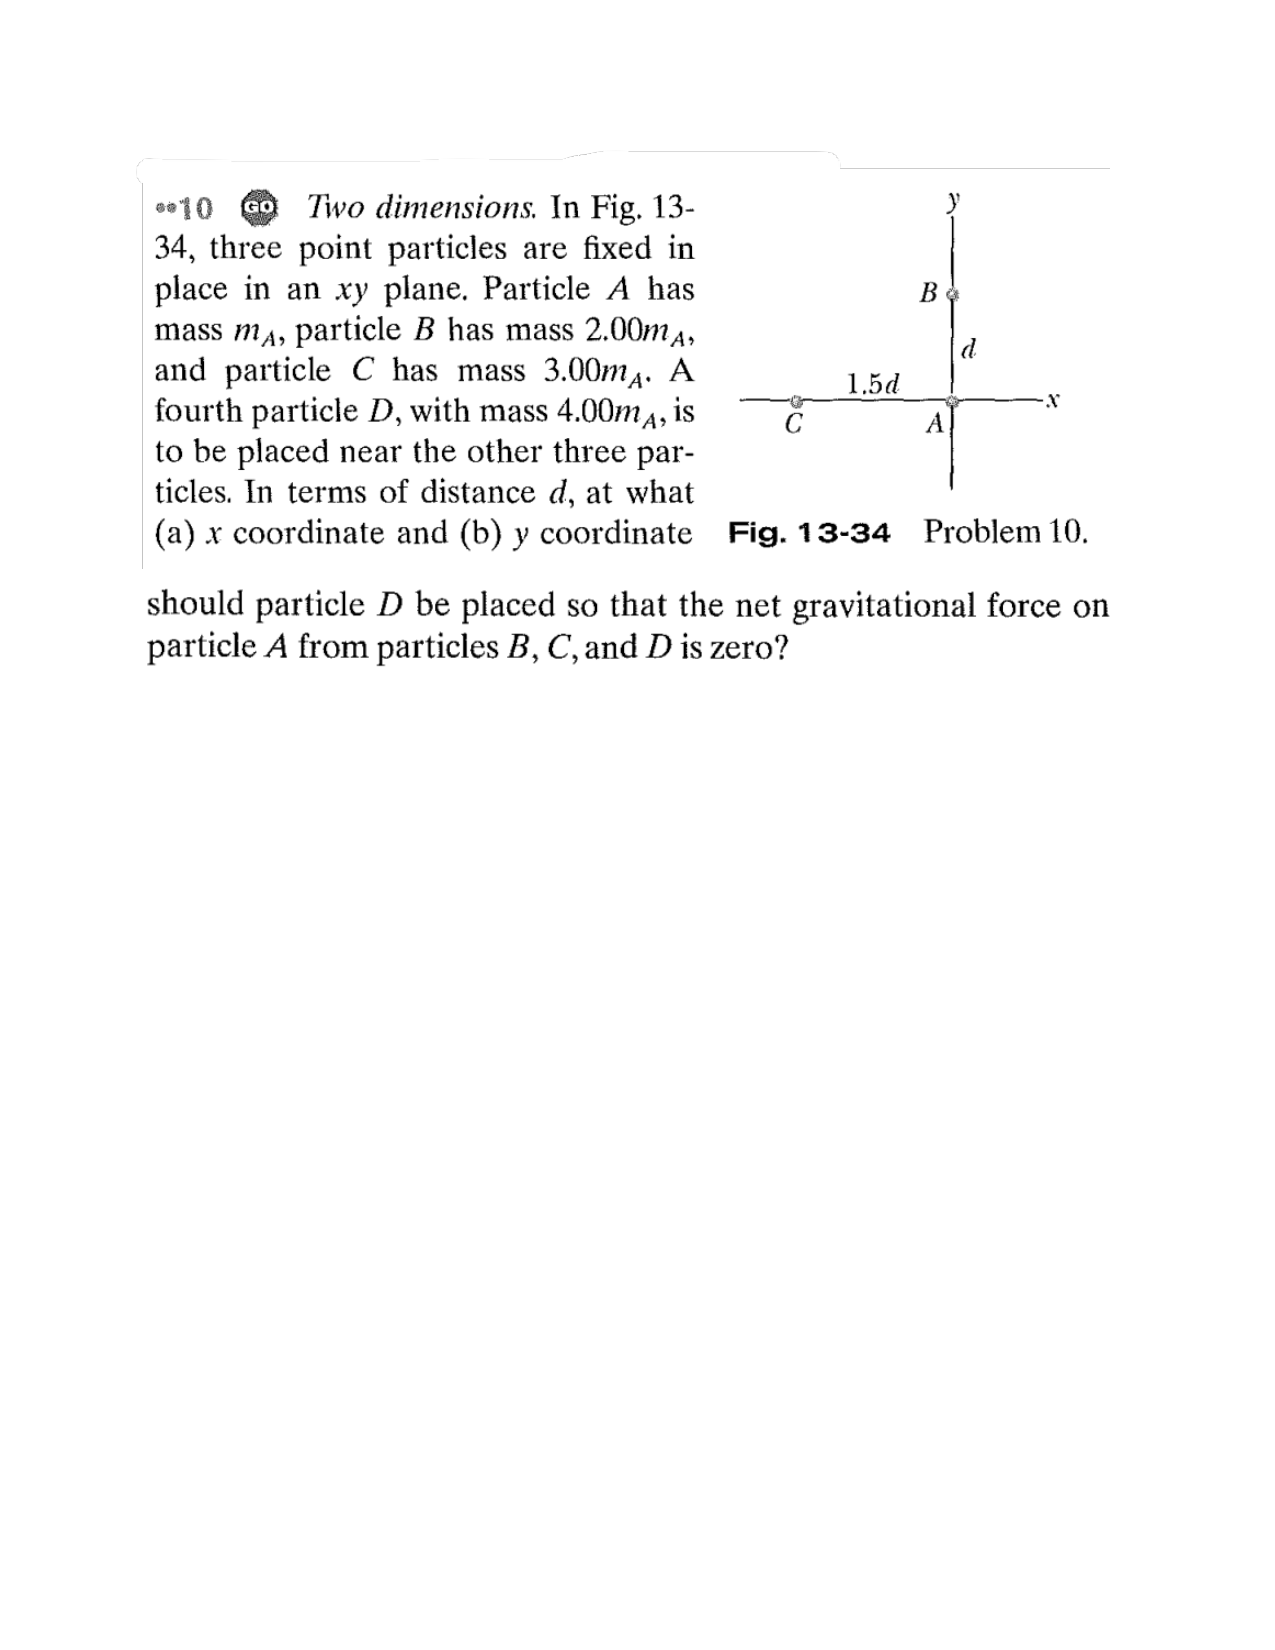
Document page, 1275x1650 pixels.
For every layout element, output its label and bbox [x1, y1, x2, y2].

picture [135, 150, 1110, 569]
picture [135, 570, 1110, 668]
